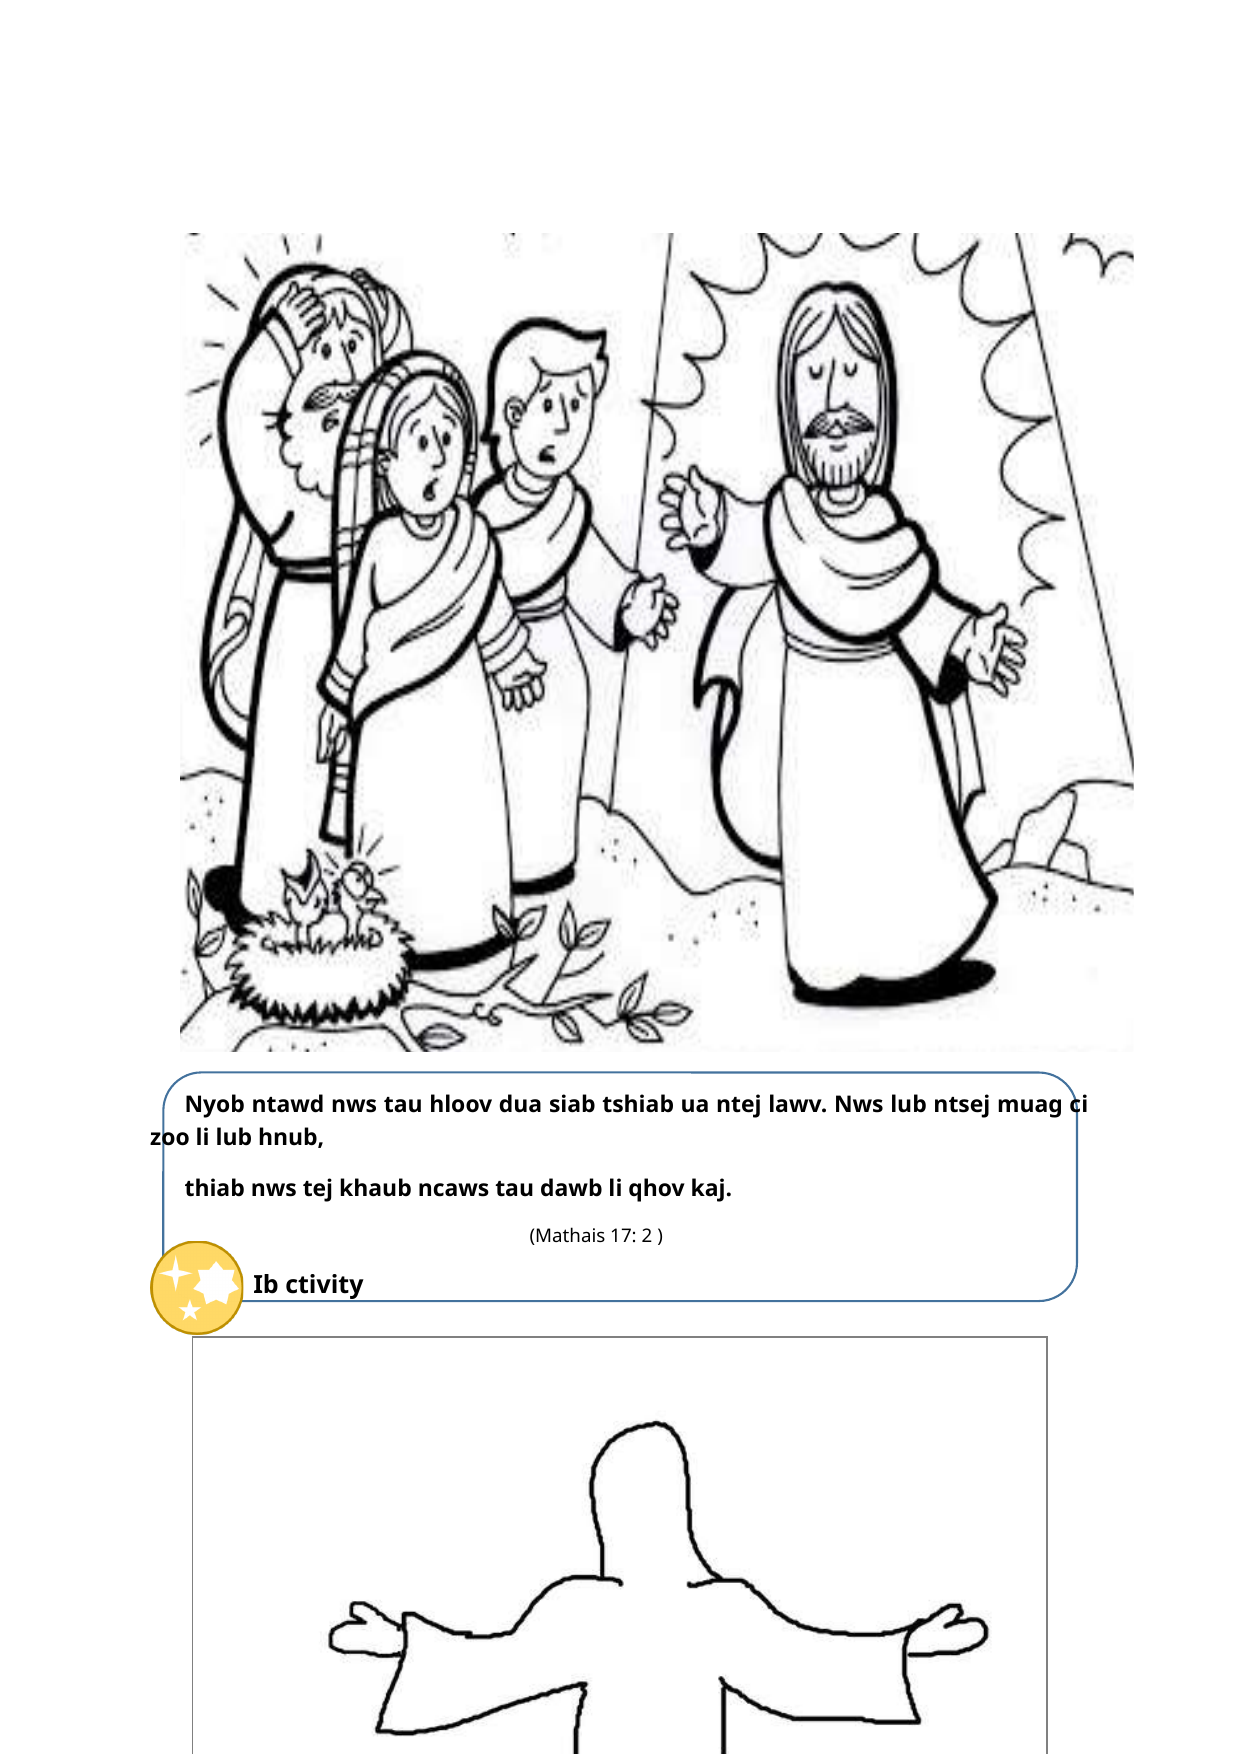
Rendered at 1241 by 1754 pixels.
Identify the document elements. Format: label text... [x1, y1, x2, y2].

text thiab nws tej khaub ncaws tau dawb li qhov kaj. [150, 1172, 1090, 1203]
picture [180, 233, 1134, 1052]
picture [193, 1338, 1046, 1754]
picture [150, 1241, 244, 1335]
text Ib ctivity [244, 1267, 1090, 1301]
text Nyob ntawd nws tau hloov dua siab tshiab ua ntej lawv. Nws lub ntsej muag ci zoo li lub hnub, [150, 1088, 1090, 1153]
text (Mathais 17: 2 ) [150, 1222, 1090, 1248]
